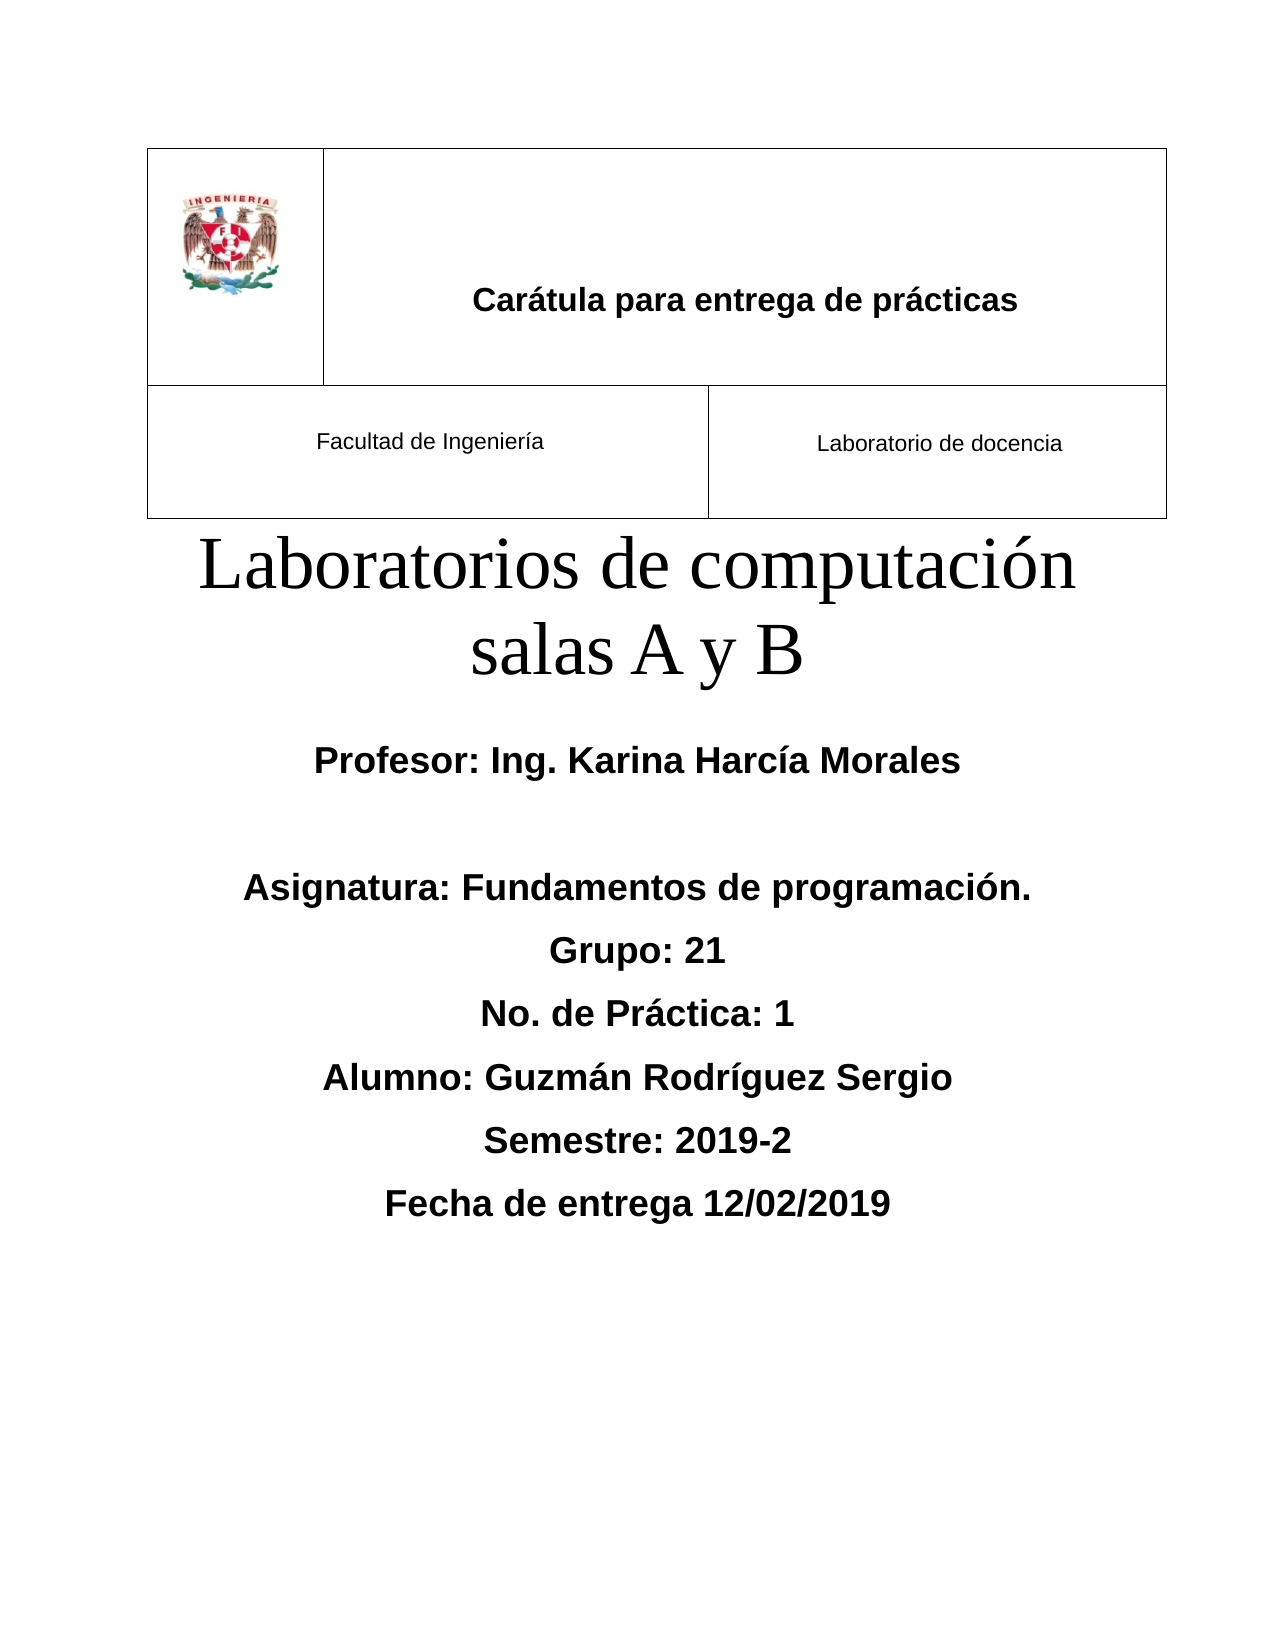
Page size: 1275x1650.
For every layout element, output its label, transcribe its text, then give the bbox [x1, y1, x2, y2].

table_cell Laboratorio de docencia [709, 386, 1166, 517]
table_header Carátula para entrega de prácticas [324, 149, 1166, 385]
text Laboratorios de computación [177, 519, 1098, 605]
text Alumno: Guzmán Rodríguez Sergio [177, 1055, 1098, 1098]
text Profesor: Ing. Karina Harcía Morales [177, 739, 1098, 782]
text Fecha de entrega 12/02/2019 [177, 1181, 1098, 1224]
text Grupo: 21 [177, 928, 1098, 971]
table_header [148, 149, 323, 385]
text Asignatura: Fundamentos de programación. [177, 865, 1098, 908]
text Semestre: 2019-2 [177, 1118, 1098, 1161]
text salas A y B [177, 605, 1098, 691]
table_cell Facultad de Ingeniería [148, 386, 708, 517]
text No. de Práctica: 1 [177, 992, 1098, 1035]
